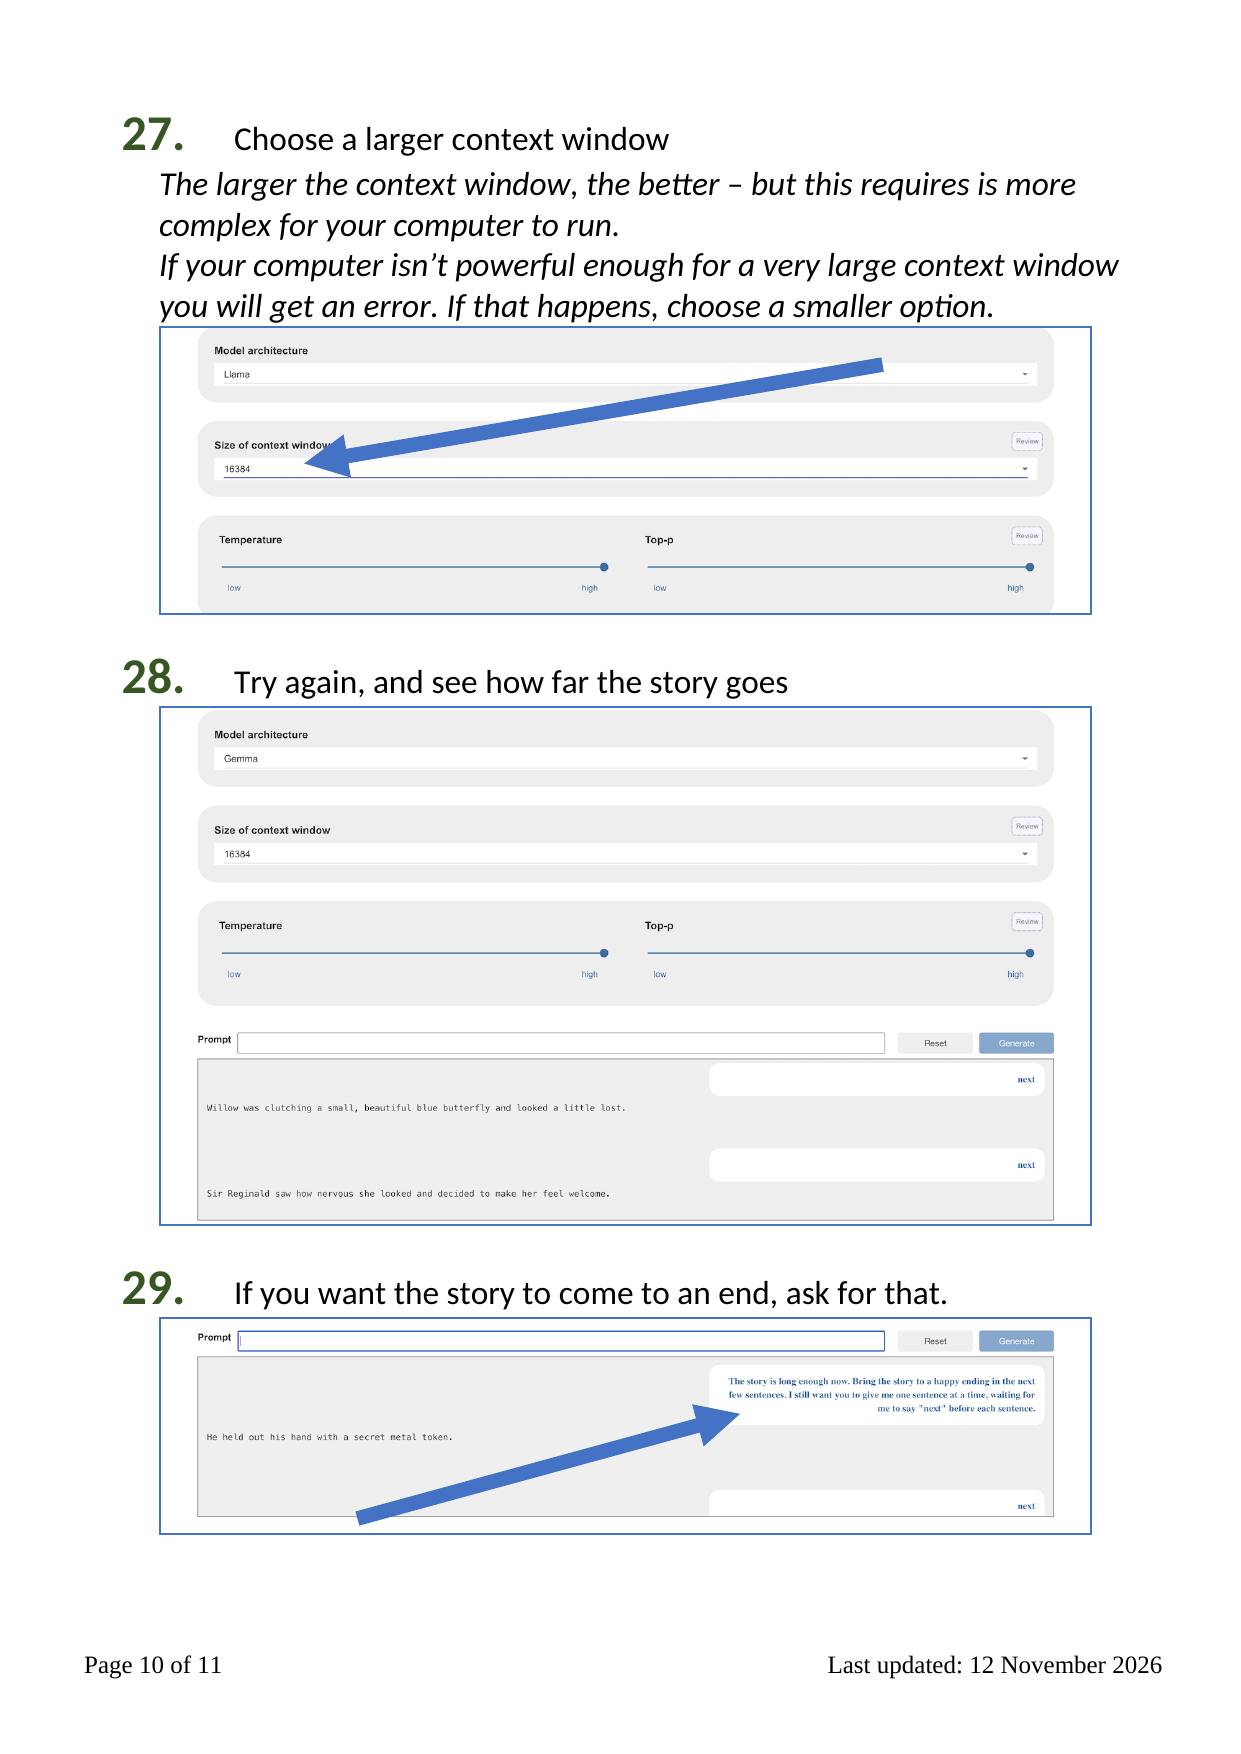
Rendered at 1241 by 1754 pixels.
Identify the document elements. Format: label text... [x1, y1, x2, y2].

picture [161, 1319, 1090, 1533]
picture [161, 708, 1090, 1224]
picture [161, 328, 1090, 613]
